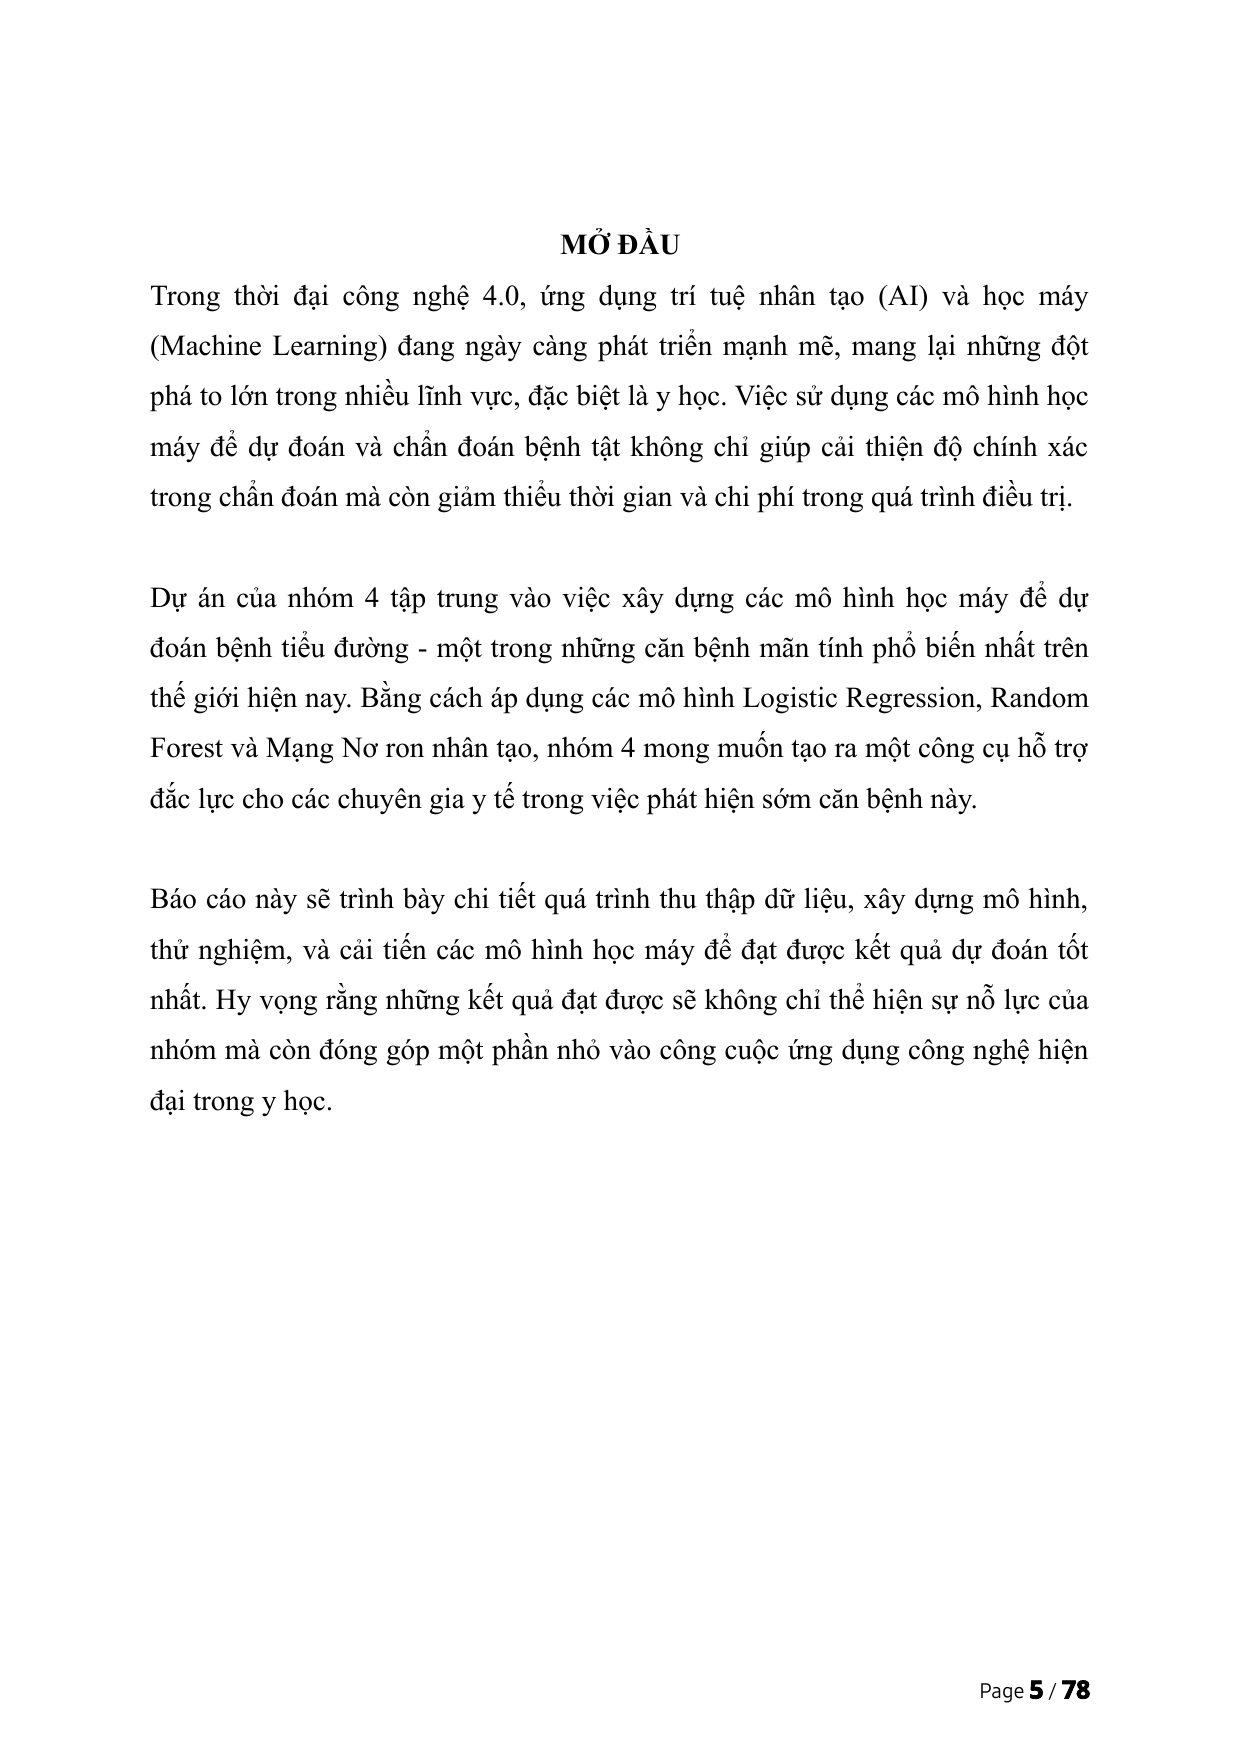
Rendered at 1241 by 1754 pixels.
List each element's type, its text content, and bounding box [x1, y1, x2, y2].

text Dự án của nhóm 4 tập trung vào việc xây dựng các mô hình học máy để dự đoán bệnh tiểu đường - một trong những căn bệnh mãn tính phổ biến nhất trên thế giới hiện nay. Bằng cách áp dụng các mô hình Logistic Regression, Random Forest và Mạng Nơ ron nhân tạo, nhóm 4 mong muốn tạo ra một công cụ hỗ trợ đắc lực cho các chuyên gia y tế trong việc phát hiện sớm căn bệnh này. [150, 580, 1090, 814]
text Trong thời đại công nghệ 4.0, ứng dụng trí tuệ nhân tạo (AI) và học máy (Machine Learning) đang ngày càng phát triển mạnh mẽ, mang lại những đột phá to lớn trong nhiều lĩnh vực, đặc biệt là y học. Việc sử dụng các mô hình học máy để dự đoán và chẩn đoán bệnh tật không chỉ giúp cải thiện độ chính xác trong chẩn đoán mà còn giảm thiểu thời gian và chi phí trong quá trình điều trị. [150, 278, 1090, 513]
subtitle MỞ ĐẦU [150, 227, 1090, 261]
text Báo cáo này sẽ trình bày chi tiết quá trình thu thập dữ liệu, xây dựng mô hình, thử nghiệm, và cải tiến các mô hình học máy để đạt được kết quả dự đoán tốt nhất. Hy vọng rằng những kết quả đạt được sẽ không chỉ thể hiện sự nỗ lực của nhóm mà còn đóng góp một phần nhỏ vào công cuộc ứng dụng công nghệ hiện đại trong y học. [150, 882, 1090, 1116]
